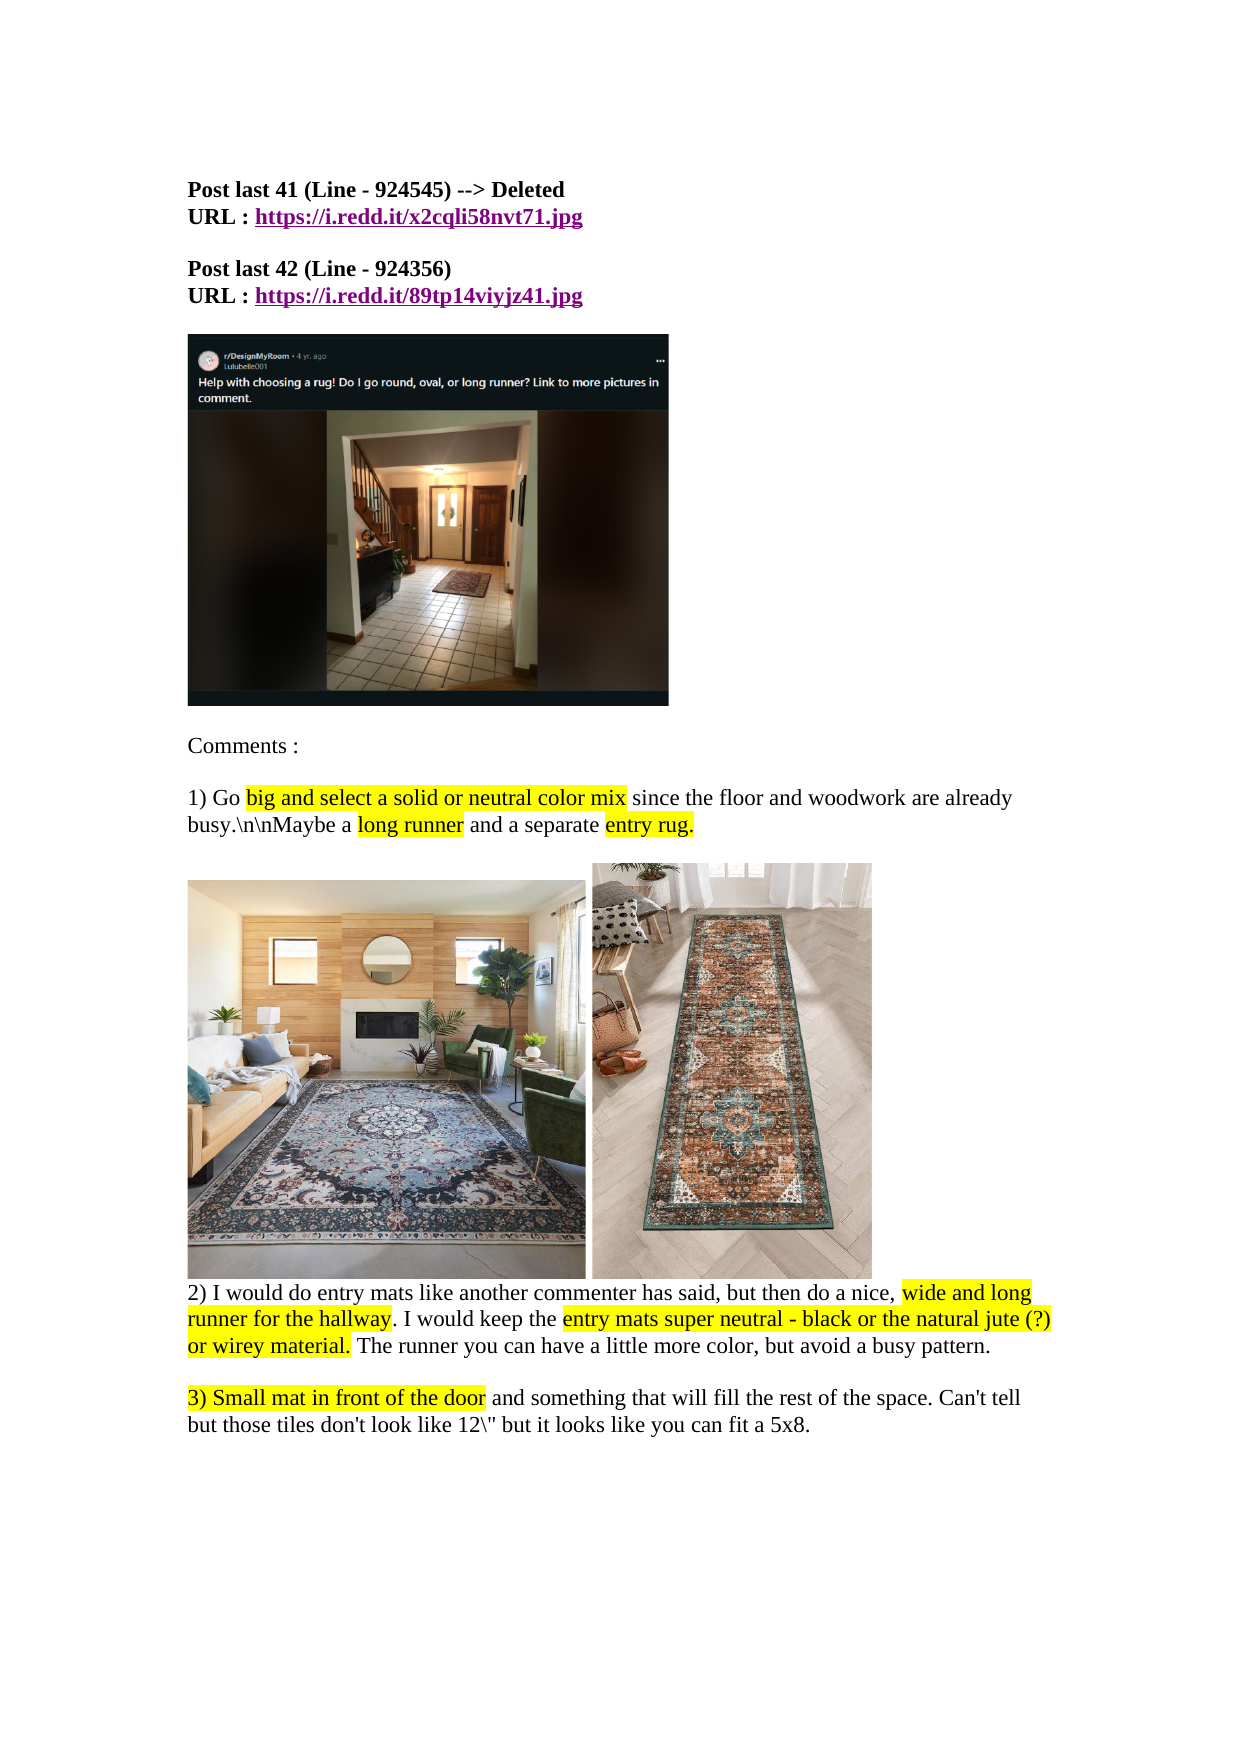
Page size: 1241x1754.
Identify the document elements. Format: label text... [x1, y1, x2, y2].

list Post last 42 (Line - 924356) [187, 255, 1053, 282]
picture [187, 334, 669, 706]
list Comments : [187, 732, 1053, 758]
list I would do entry mats like another commenter has said, but then do a nice, wide and long runner for the hallway. I would keep the entry mats super neutral - black or the natural jute (?) or wirey material. The runner you can have a little more color, but avoid a busy pattern. [187, 1279, 1053, 1358]
picture [187, 880, 586, 1279]
list Small mat in front of the door and something that will fill the rest of the space. Can't tell but those tiles don't look like 12\" but it looks like you can fit a 5x8. [187, 1384, 1053, 1437]
list URL : https://i.redd.it/89tp14viyjz41.jpg [187, 282, 1053, 308]
list Go big and select a solid or neutral color mix since the floor and woodwork are already busy.\n\nMaybe a long runner and a separate entry rug. [187, 784, 1053, 837]
list URL : https://i.redd.it/x2cqli58nvt71.jpg [187, 203, 1053, 229]
list Post last 41 (Line - 924545) --> Deleted [187, 176, 1053, 203]
picture [592, 863, 872, 1279]
